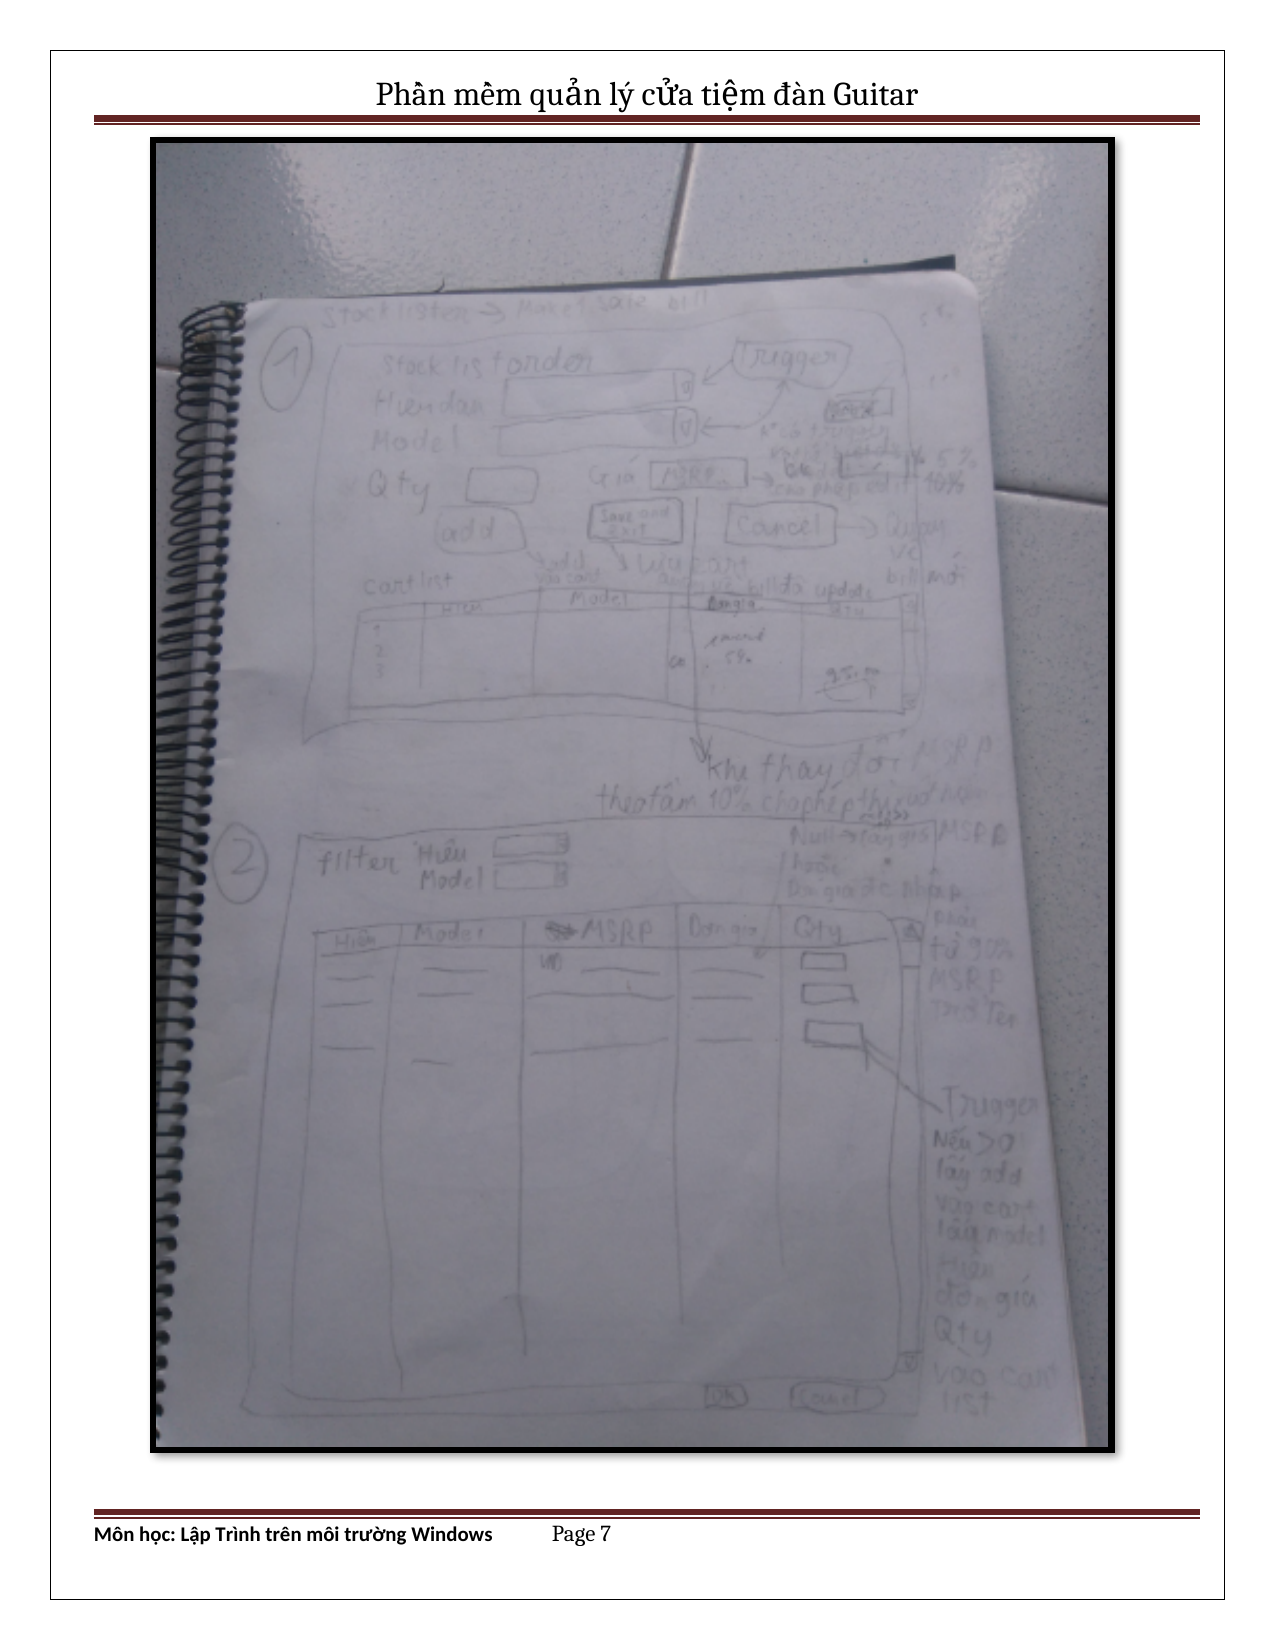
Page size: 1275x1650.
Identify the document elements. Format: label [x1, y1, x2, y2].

picture [156, 143, 1108, 1447]
